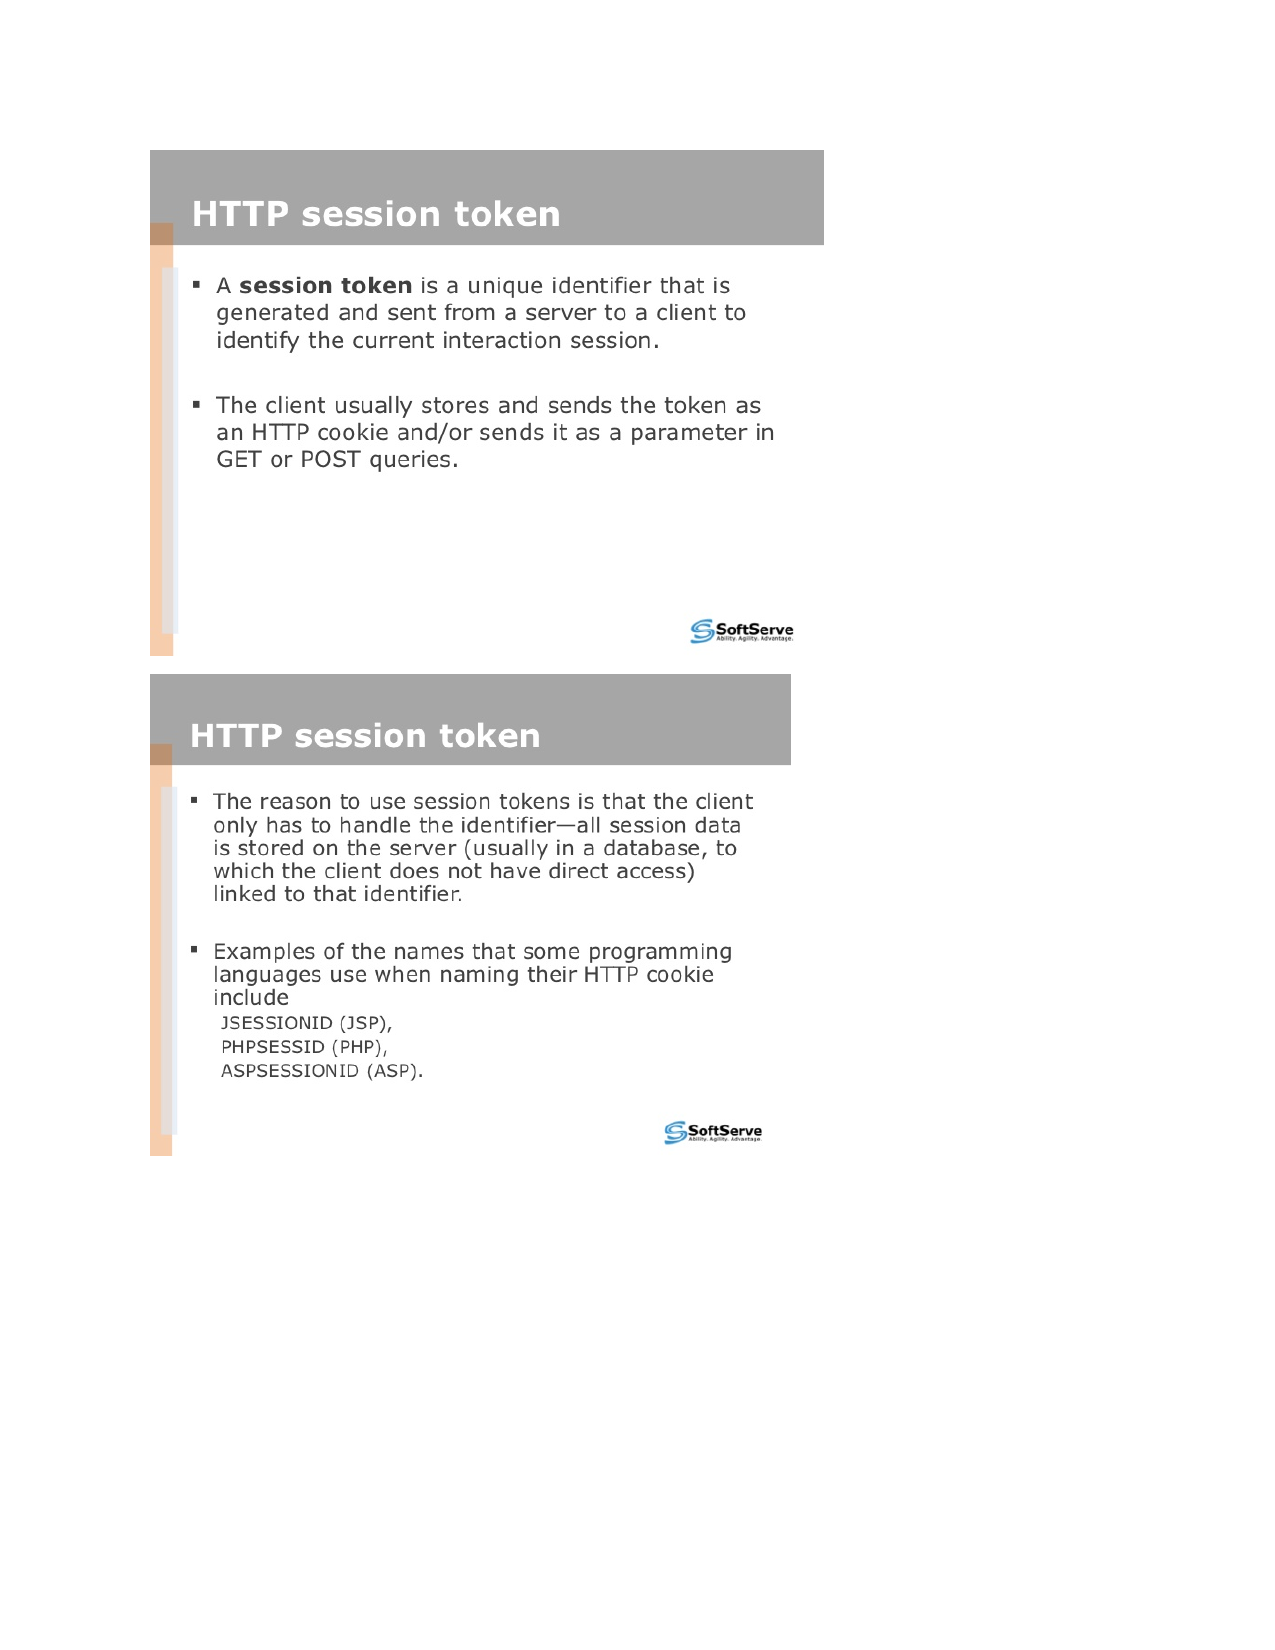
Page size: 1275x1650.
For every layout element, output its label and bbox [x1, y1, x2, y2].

picture [150, 150, 824, 656]
picture [150, 674, 791, 1156]
